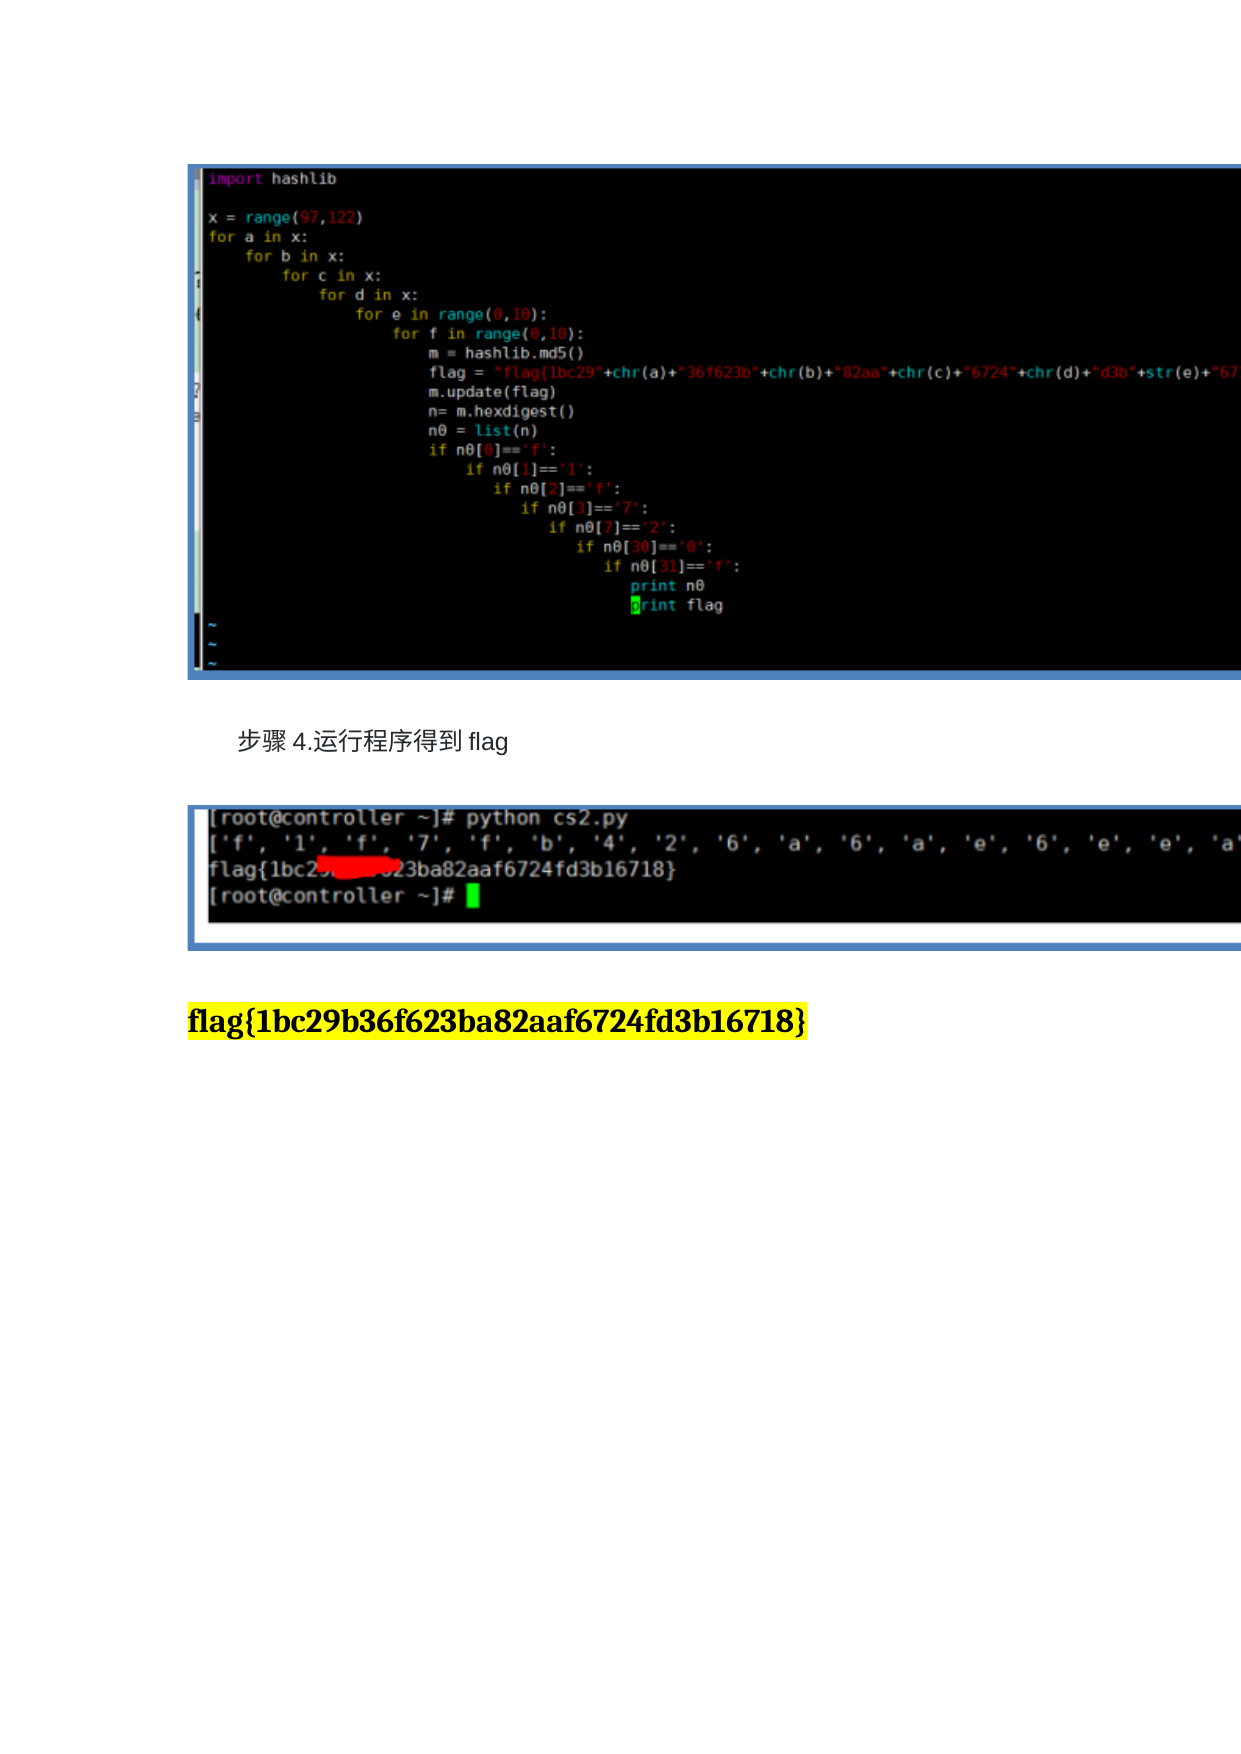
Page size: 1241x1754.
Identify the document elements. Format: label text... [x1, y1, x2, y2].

subtitle flag{1bc29b36f623ba82aaf6724fd3b16718} [187, 989, 1053, 1054]
picture [187, 805, 1241, 951]
text 步骤4.运行程序得到flag [187, 707, 1053, 772]
picture [187, 164, 1241, 680]
